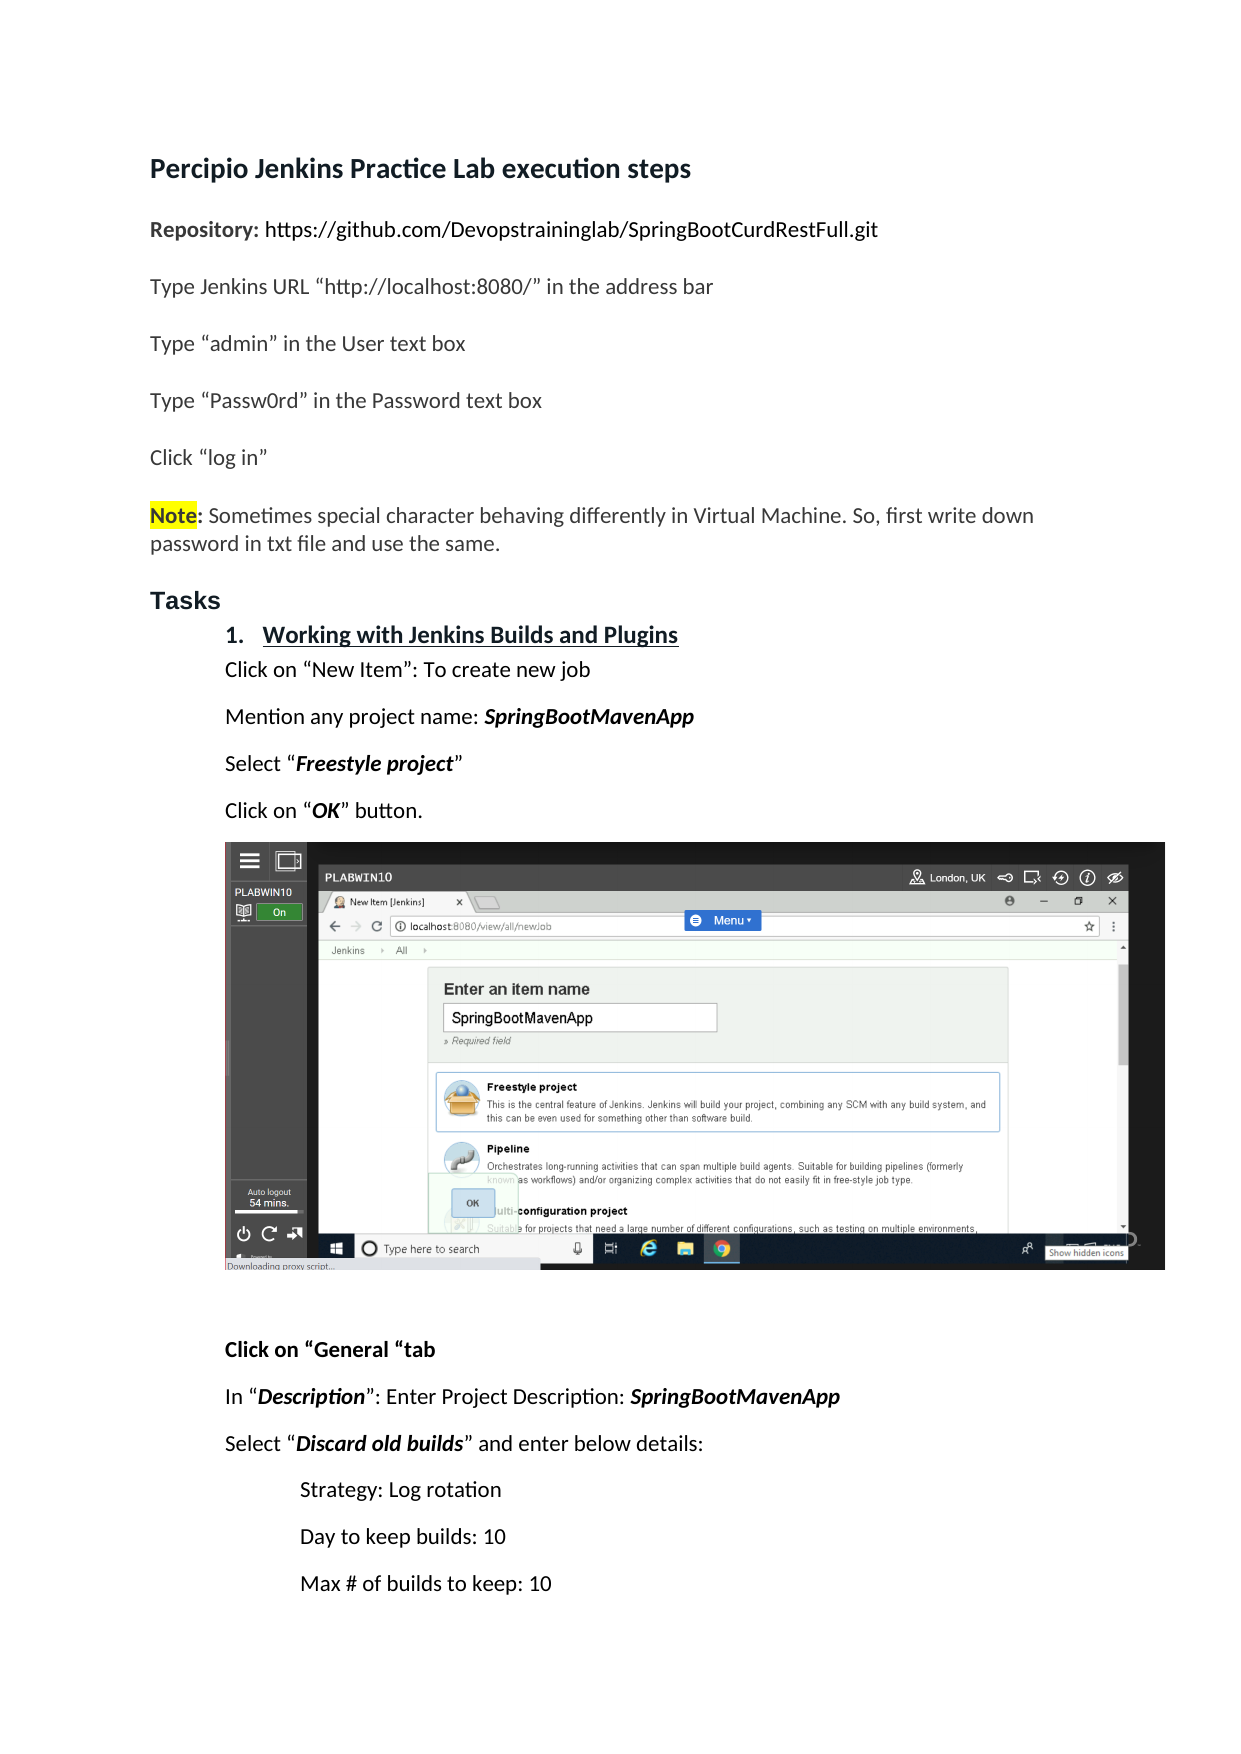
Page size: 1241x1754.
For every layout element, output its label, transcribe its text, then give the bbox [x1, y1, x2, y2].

text Strategy: Log rotation [225, 1476, 1090, 1503]
text Click on “General “tab [225, 1335, 1090, 1363]
text In “Description”: Enter Project Description: SpringBootMavenApp [225, 1382, 1090, 1410]
text Percipio Jenkins Practice Lab execution steps [150, 150, 1090, 186]
text Select “Freestyle project” [150, 749, 1090, 777]
text Type “admin” in the User text box [150, 329, 1090, 357]
text Select “Discard old builds” and enter below details: [225, 1429, 1090, 1457]
text Day to keep builds: 10 [225, 1522, 1090, 1550]
text Mention any project name: SpringBootMavenApp [150, 702, 1090, 730]
text Note: Sometimes special character behaving differently in Virtual Machine. So, first write down password in txt file and use the same. [150, 501, 1090, 557]
text Click “log in” [150, 443, 1090, 472]
text Tasks [150, 586, 1090, 615]
list Working with Jenkins Builds and Plugins [225, 620, 1090, 650]
text Click on “OK” button. [150, 796, 1090, 824]
text Repository: https://github.com/Devopstraininglab/SpringBootCurdRestFull.git [150, 215, 1090, 243]
text Click on “New Item”: To create new job [150, 655, 1090, 683]
text Max # of builds to keep: 10 [225, 1569, 1090, 1597]
picture [225, 842, 1166, 1270]
text Type Jenkins URL “http://localhost:8080/” in the address bar [150, 272, 1090, 300]
text Type “Passw0rd” in the Password text box [150, 386, 1090, 414]
